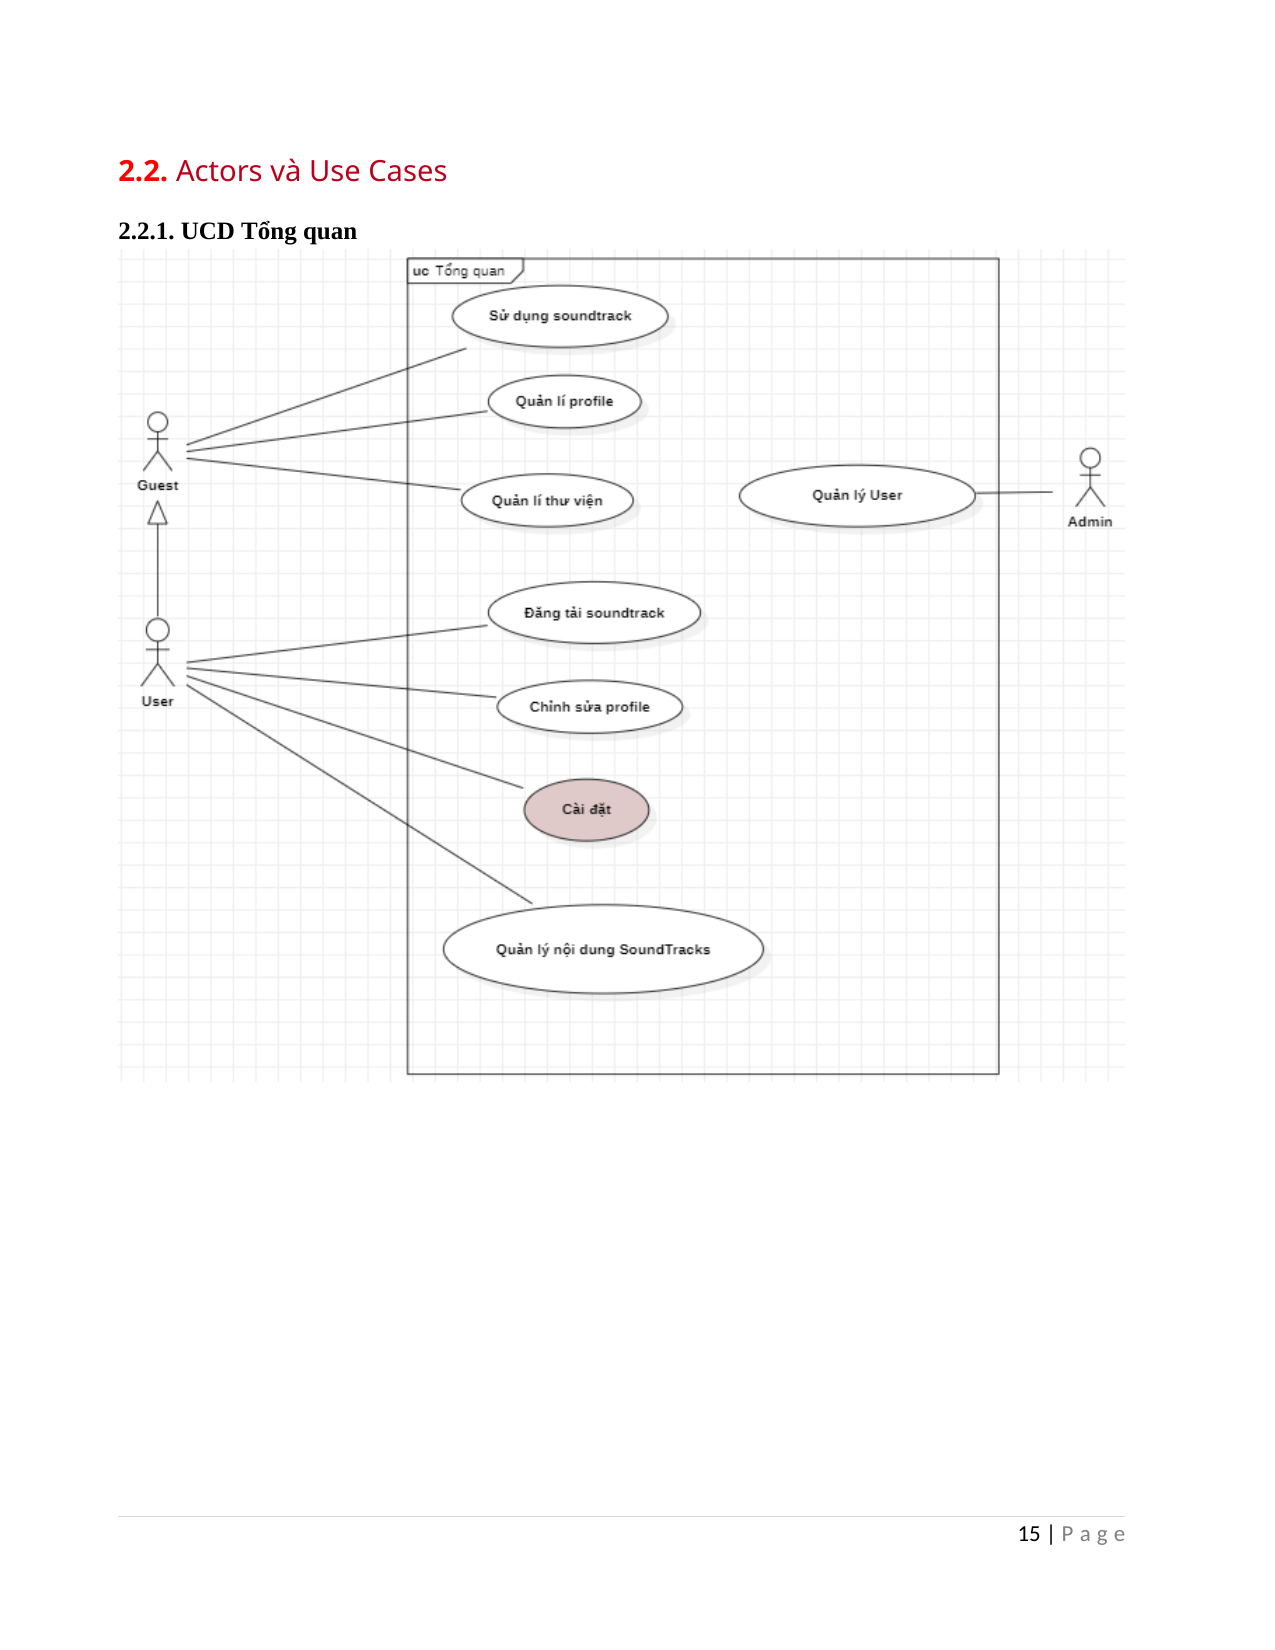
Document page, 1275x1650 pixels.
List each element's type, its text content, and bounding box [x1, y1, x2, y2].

picture [118, 249, 1125, 1082]
subtitle UCD Tổng quan [118, 216, 1125, 245]
subtitle Actors và Use Cases [118, 150, 1125, 190]
